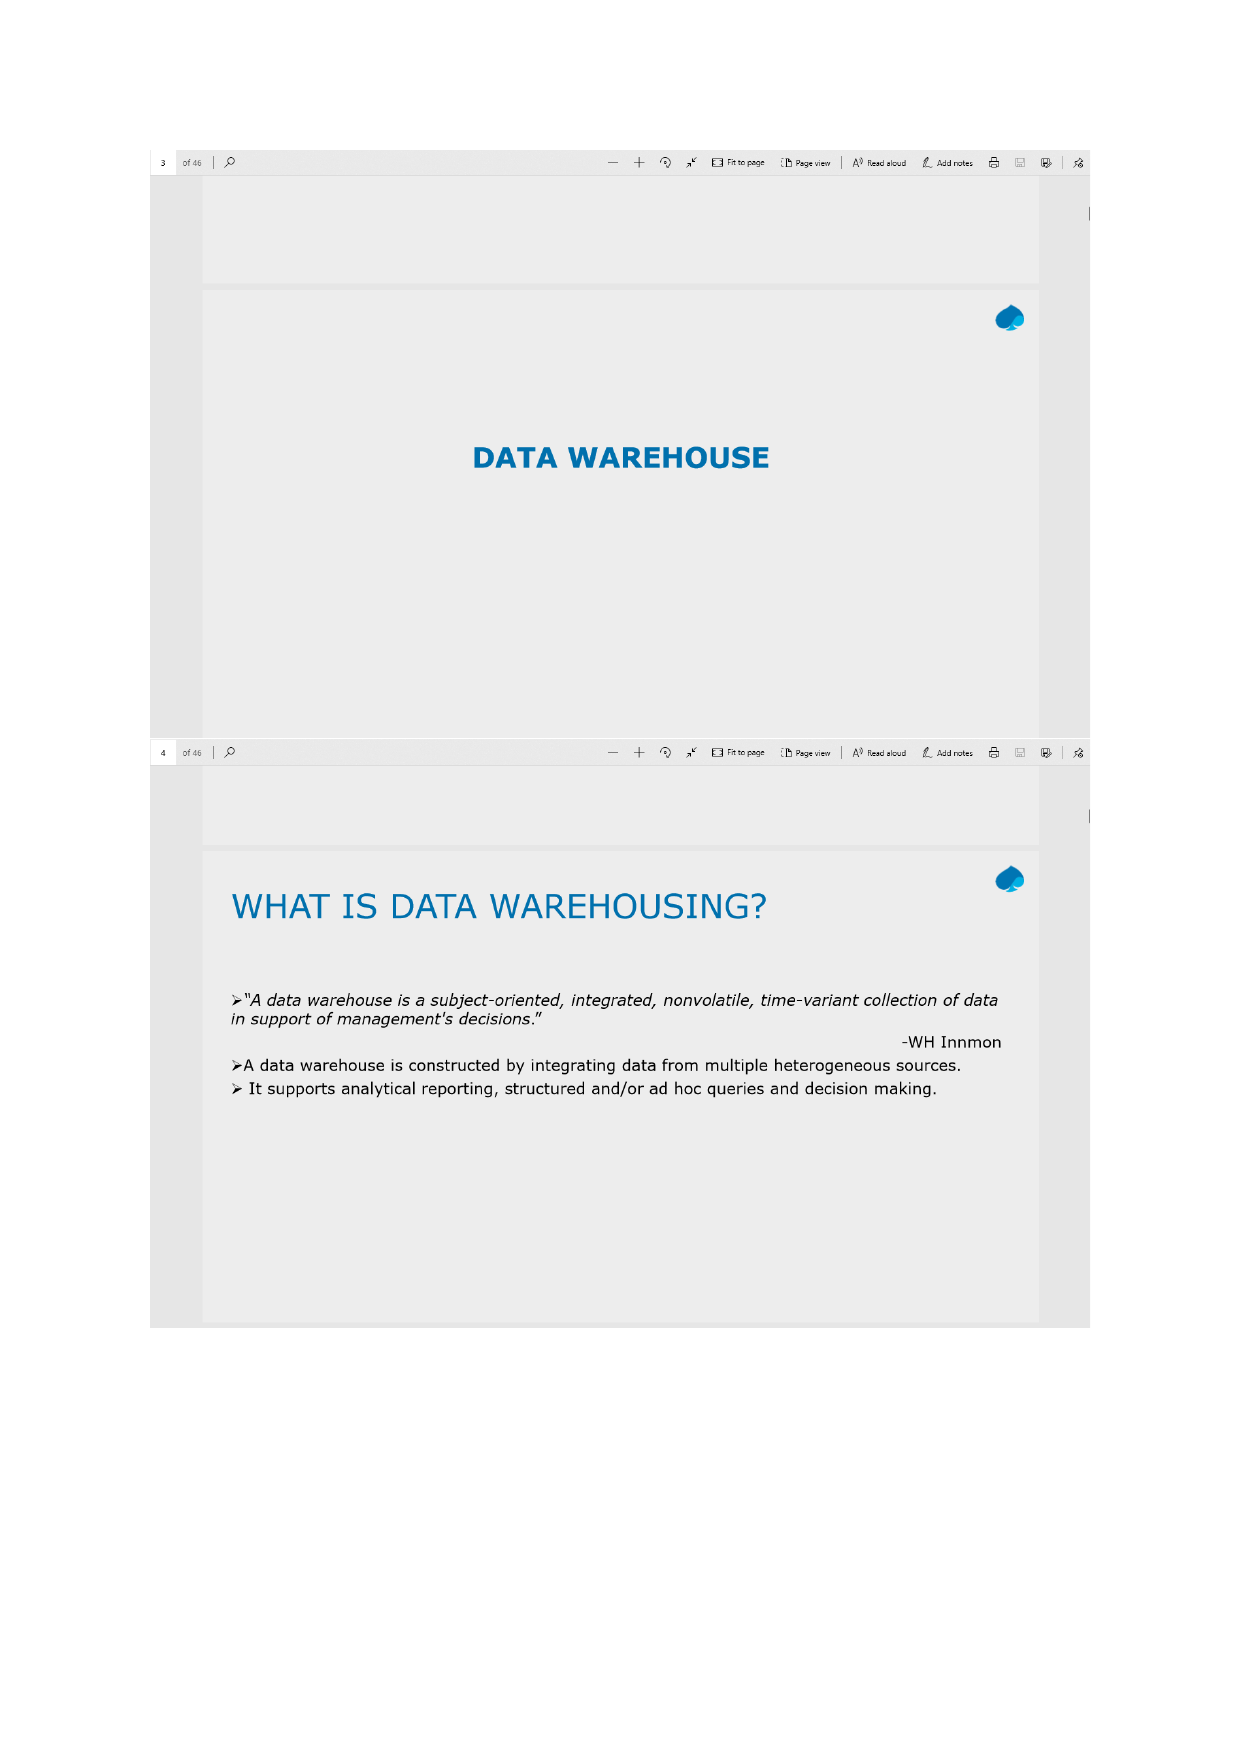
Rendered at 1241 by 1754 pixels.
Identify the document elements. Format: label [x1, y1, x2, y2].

picture [150, 150, 1091, 738]
picture [150, 739, 1091, 1328]
